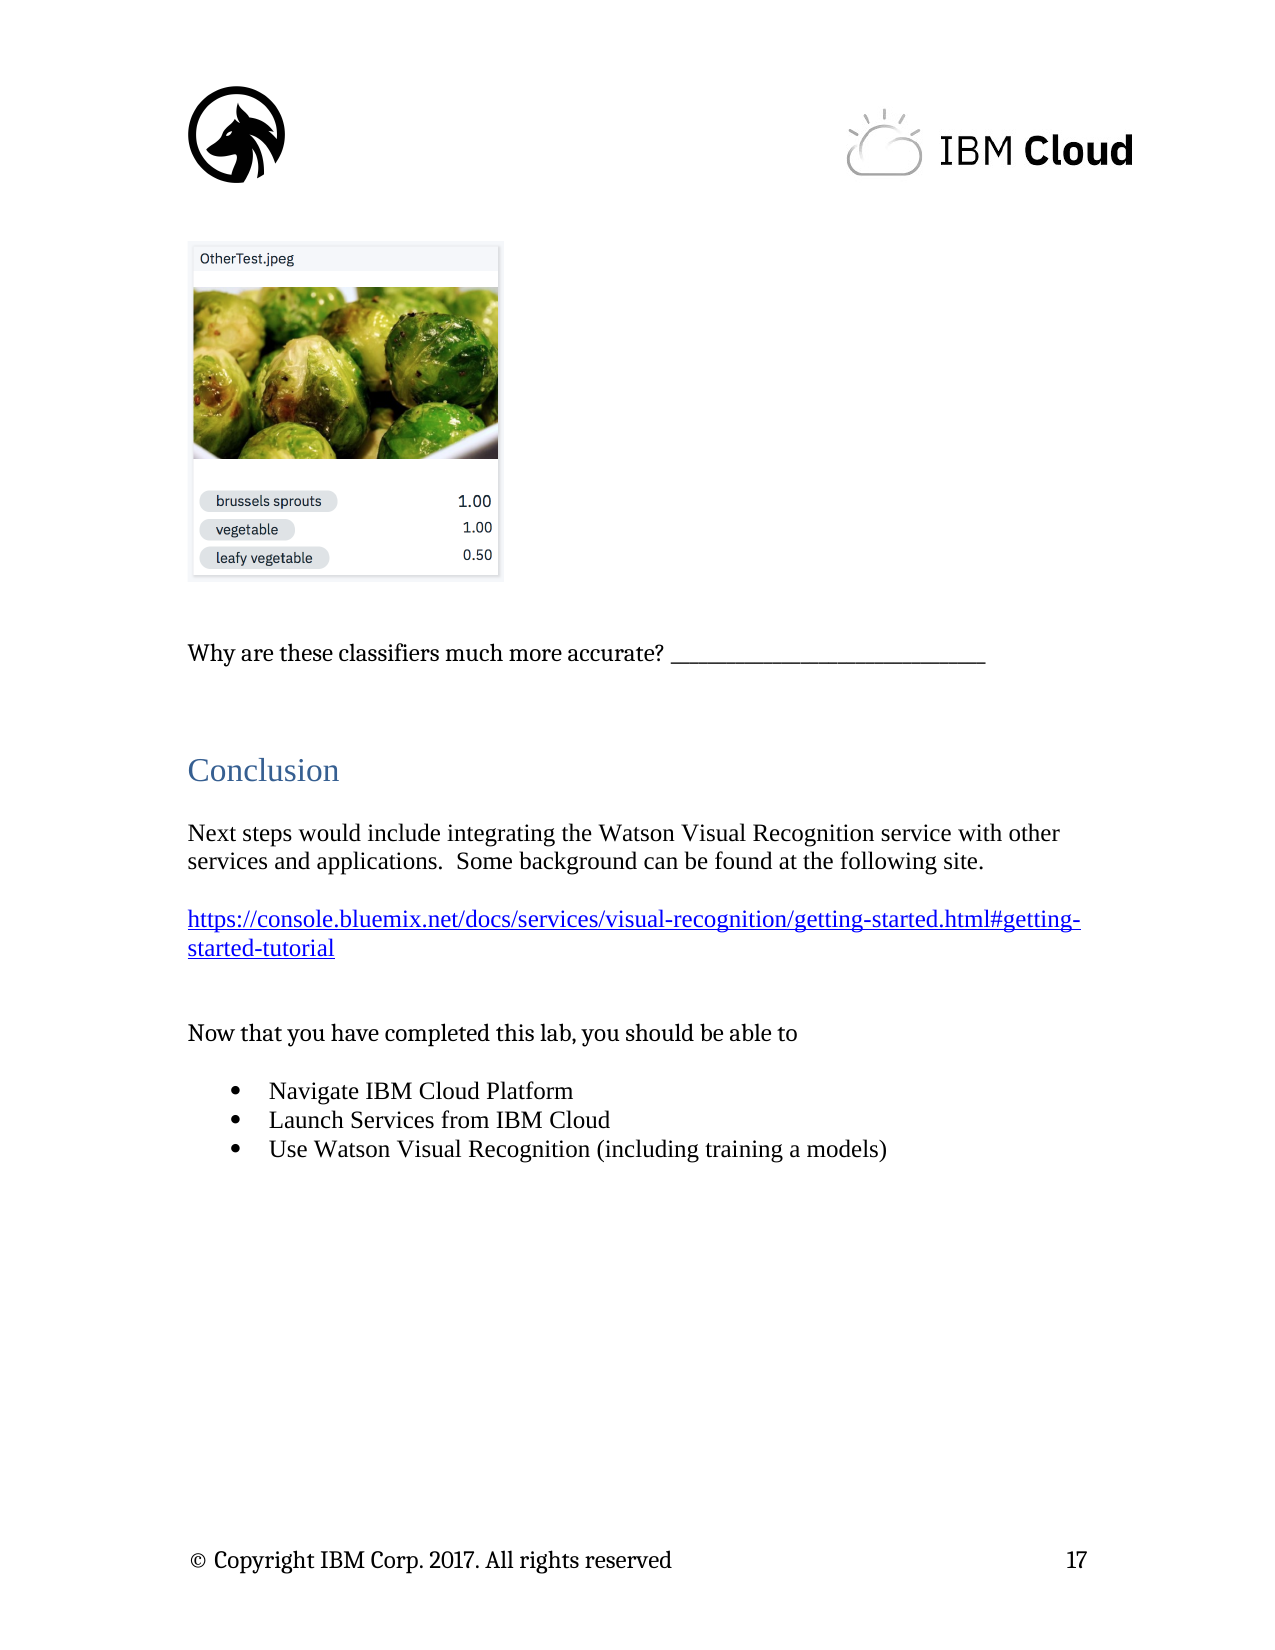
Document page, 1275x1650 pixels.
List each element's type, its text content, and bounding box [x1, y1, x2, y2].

subtitle Conclusion [187, 751, 1087, 789]
text Why are these classifiers much more accurate? __________________________________ [187, 639, 1087, 668]
text Now that you have completed this lab, you should be able to [187, 1019, 1087, 1048]
list Launch Services from IBM Cloud [231, 1105, 1087, 1134]
list Navigate IBM Cloud Platform [231, 1076, 1087, 1105]
picture [187, 241, 504, 582]
picture [815, 75, 1163, 184]
text Next steps would include integrating the Watson Visual Recognition service with other services and applications. Some background can be found at the following site. [187, 818, 1087, 875]
list Use Watson Visual Recognition (including training a models) [231, 1134, 1087, 1163]
text https://console.bluemix.net/docs/services/visual-recognition/getting-started.html#getting-started-tutorial [187, 904, 1087, 961]
picture [187, 86, 286, 184]
